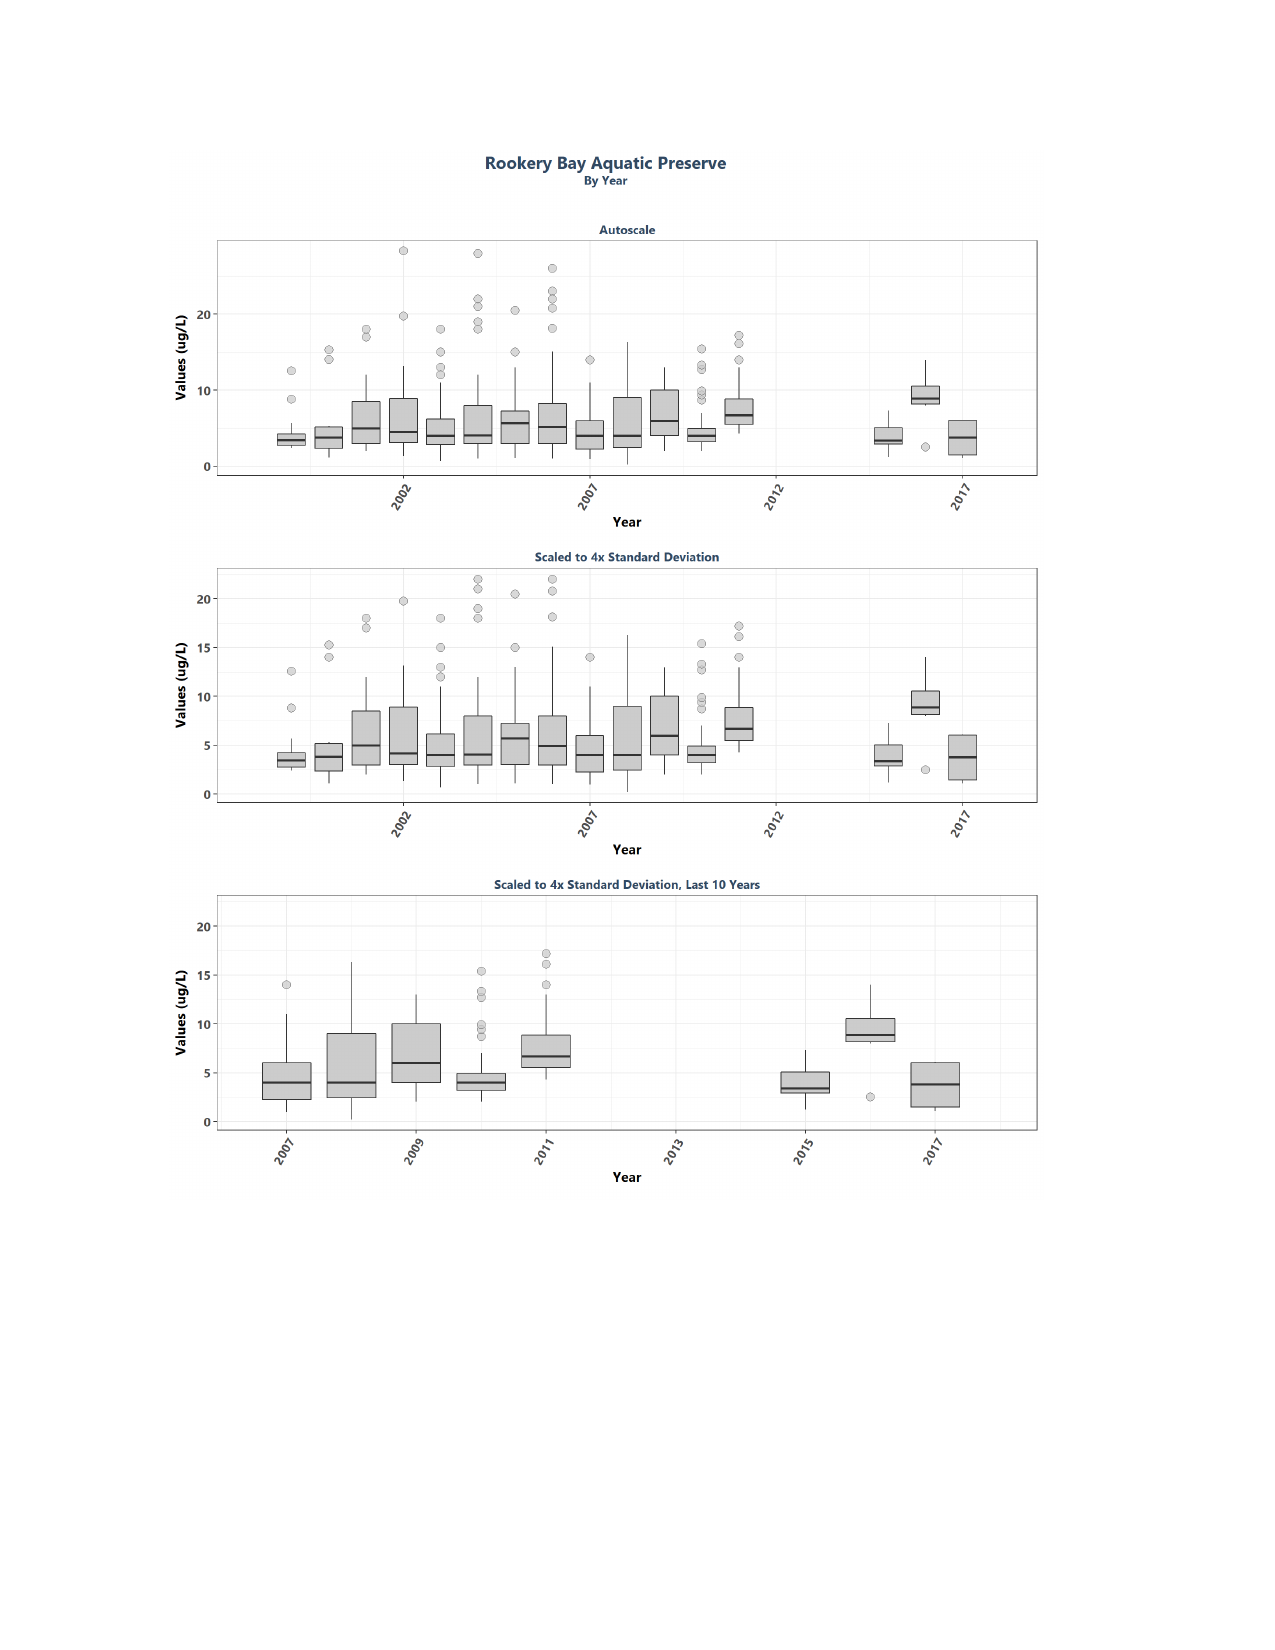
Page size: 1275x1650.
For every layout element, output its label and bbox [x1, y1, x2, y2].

picture [168, 150, 1044, 1200]
